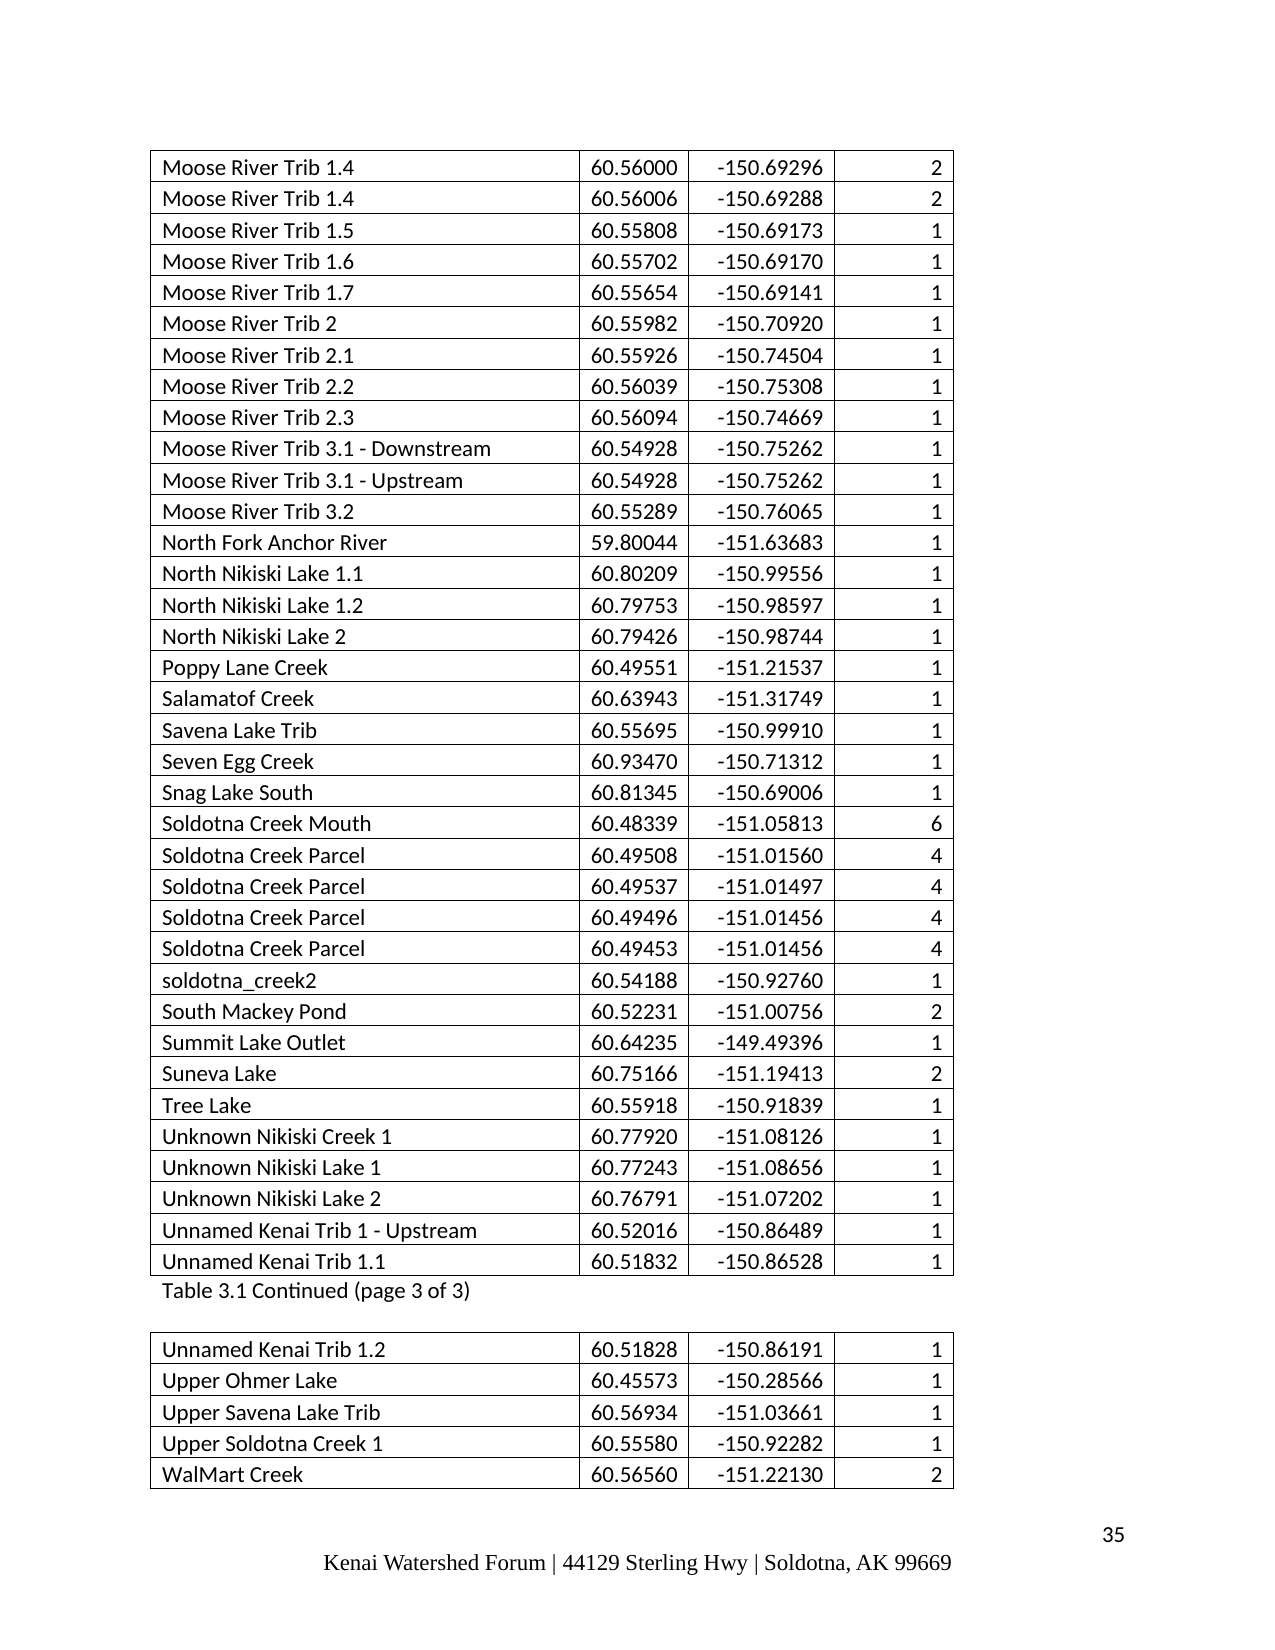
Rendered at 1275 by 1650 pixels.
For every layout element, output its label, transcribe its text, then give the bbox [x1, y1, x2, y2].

table_cell 60.51828 [580, 458, 688, 488]
table_cell Unnamed Kenai Trib 1.1 [151, 370, 579, 400]
table_cell 1 [835, 276, 953, 306]
table_cell 1 [835, 646, 953, 676]
table_cell West Beck Lake 1 [151, 646, 579, 676]
table_cell -151.14376 [689, 677, 834, 707]
table_cell 1 [835, 245, 953, 275]
table_cell -150.86528 [689, 370, 834, 400]
table_cell Tree Lake [151, 214, 579, 244]
table_cell 2 [835, 583, 953, 613]
table_cell -150.86191 [689, 458, 834, 488]
table_cell 1 [835, 214, 953, 244]
table_cell 1 [835, 151, 953, 181]
table_cell 1 [835, 765, 953, 795]
table_cell -151.07202 [689, 307, 834, 337]
table_cell 2 [835, 614, 953, 644]
table_cell West Fork Beaver Creek Bridge - Upstream [151, 765, 579, 795]
table_cell West Fork Beaver Creek Bridge - Downstream [151, 708, 579, 764]
table_cell -149.49396 [689, 151, 834, 181]
table_cell 1 [835, 458, 953, 488]
table_cell WalMart Creek [151, 614, 579, 644]
table_cell -151.00665 [689, 828, 834, 858]
table_cell -151.22130 [689, 583, 834, 613]
table_cell Upper Savena Lake Trib [151, 521, 579, 551]
table_cell Table 3.1 Continued (page 3 of 3) [151, 401, 579, 457]
table_cell 1 [835, 339, 953, 369]
table_cell 1 [835, 708, 953, 764]
table_cell 60.56561 [580, 614, 688, 644]
table_cell 60.72683 [580, 646, 688, 676]
table_cell -150.86489 [689, 339, 834, 369]
table_cell Summit Lake Outlet [151, 151, 579, 181]
table_cell Unknown Nikiski Lake 2 [151, 307, 579, 337]
table_cell 60.55918 [580, 214, 688, 244]
table_cell Unnamed Kenai Trib 1.2 [151, 458, 579, 488]
table_cell -151.08395 [689, 708, 834, 764]
table_cell 1 [835, 370, 953, 400]
table_cell 60.72763 [580, 677, 688, 707]
table_cell 1 [835, 796, 953, 827]
table_cell 1 [835, 521, 953, 551]
table_cell Suneva Lake [151, 182, 579, 212]
table_cell 60.56560 [580, 583, 688, 613]
table_cell 60.56934 [580, 521, 688, 551]
table_cell West Mackey Lake 2 [151, 828, 579, 858]
table_cell 60.51832 [580, 370, 688, 400]
table_cell 60.52371 [580, 828, 688, 858]
table_cell 60.52338 [580, 796, 688, 827]
table_cell West Mackey Lake [151, 796, 579, 827]
table_cell [579, 401, 689, 457]
table_cell Unnamed Kenai Trib 1 - Upstream [151, 339, 579, 369]
table_cell -151.08126 [689, 245, 834, 275]
table_cell 1 [835, 552, 953, 582]
table_cell -151.19413 [689, 182, 834, 212]
table_cell Unknown Nikiski Creek 1 [151, 245, 579, 275]
table_cell WalMart Creek [151, 583, 579, 613]
table_cell Upper Soldotna Creek 1 [151, 552, 579, 582]
table_cell West Beck Lake 2 [151, 677, 579, 707]
table_cell -151.00732 [689, 796, 834, 827]
table_cell 60.55580 [580, 552, 688, 582]
table_cell Unknown Nikiski Lake 1 [151, 276, 579, 306]
table_cell -151.03661 [689, 521, 834, 551]
table_cell 60.75166 [580, 182, 688, 212]
table_cell -150.92282 [689, 552, 834, 582]
table_cell -151.08656 [689, 276, 834, 306]
table_cell [834, 401, 953, 457]
table_cell [689, 401, 834, 457]
table_cell 1 [835, 489, 953, 519]
table_cell 60.77920 [580, 245, 688, 275]
table_cell Upper Ohmer Lake [151, 489, 579, 519]
table_cell 60.64064 [580, 765, 688, 795]
table_cell 60.77243 [580, 276, 688, 306]
table_cell -150.28566 [689, 489, 834, 519]
table_cell 1 [835, 677, 953, 707]
table_cell 1 [835, 828, 953, 858]
table_cell -151.22133 [689, 614, 834, 644]
table_cell 60.64054 [580, 708, 688, 764]
table_cell 60.45573 [580, 489, 688, 519]
table_cell 60.64235 [580, 151, 688, 181]
table_cell 60.52016 [580, 339, 688, 369]
table_cell 60.76791 [580, 307, 688, 337]
table_cell -151.08405 [689, 765, 834, 795]
table_cell 2 [835, 182, 953, 212]
table_cell -151.14131 [689, 646, 834, 676]
table_cell -150.91839 [689, 214, 834, 244]
table_cell 1 [835, 307, 953, 337]
